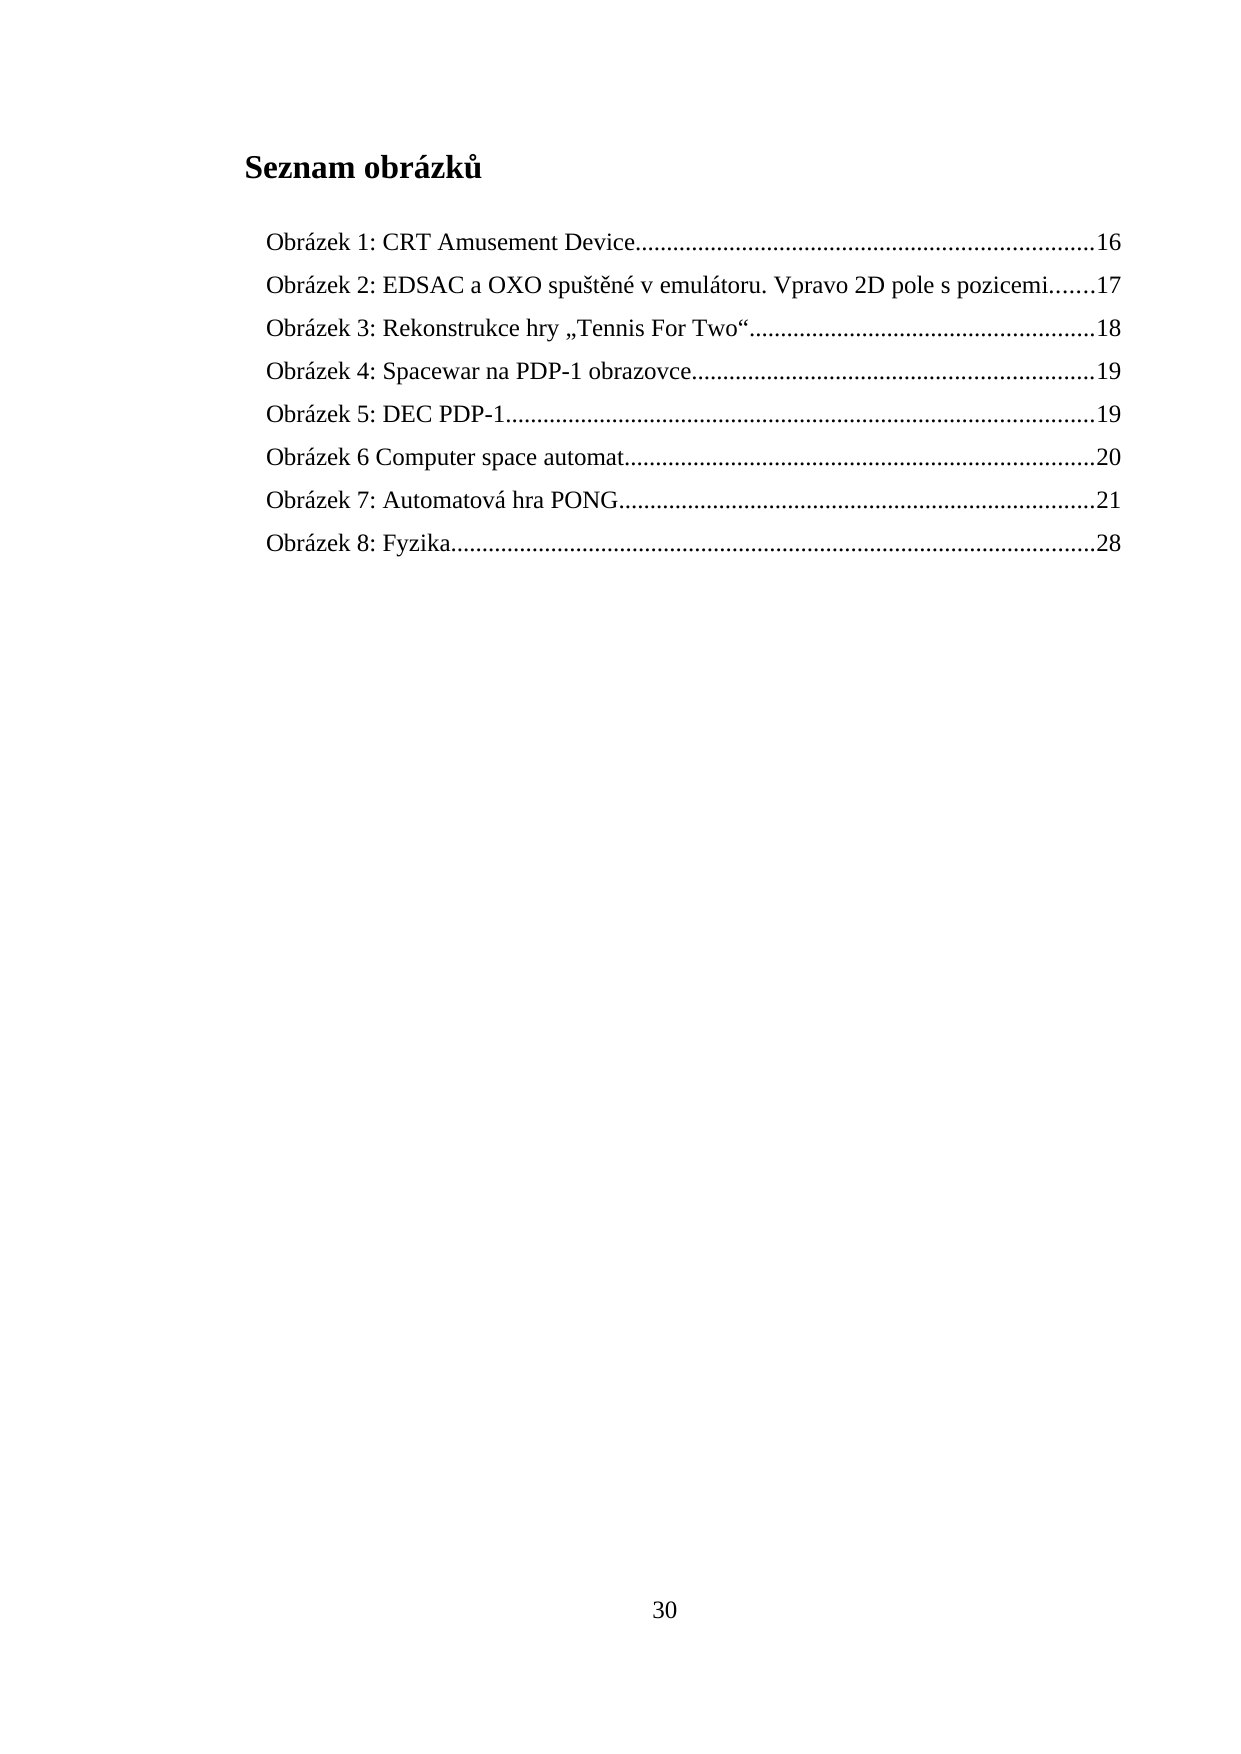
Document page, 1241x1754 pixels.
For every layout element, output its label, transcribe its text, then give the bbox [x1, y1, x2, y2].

text Obrázek 3: Rekonstrukce hry „Tennis For Two“ 18 [207, 313, 1122, 342]
text Obrázek 6 Computer space automat 20 [207, 442, 1122, 471]
subtitle Seznam obrázků [244, 148, 1121, 186]
text Obrázek 8: Fyzika 28 [207, 528, 1122, 557]
text Obrázek 7: Automatová hra PONG 21 [207, 485, 1122, 514]
text Obrázek 1: CRT Amusement Device 16 [207, 227, 1122, 255]
text Obrázek 4: Spacewar na PDP-1 obrazovce 19 [207, 356, 1122, 385]
text Obrázek 5: DEC PDP-1 19 [207, 399, 1122, 428]
text Obrázek 2: EDSAC a OXO spuštěné v emulátoru. Vpravo 2D pole s pozicemi 17 [207, 270, 1122, 298]
